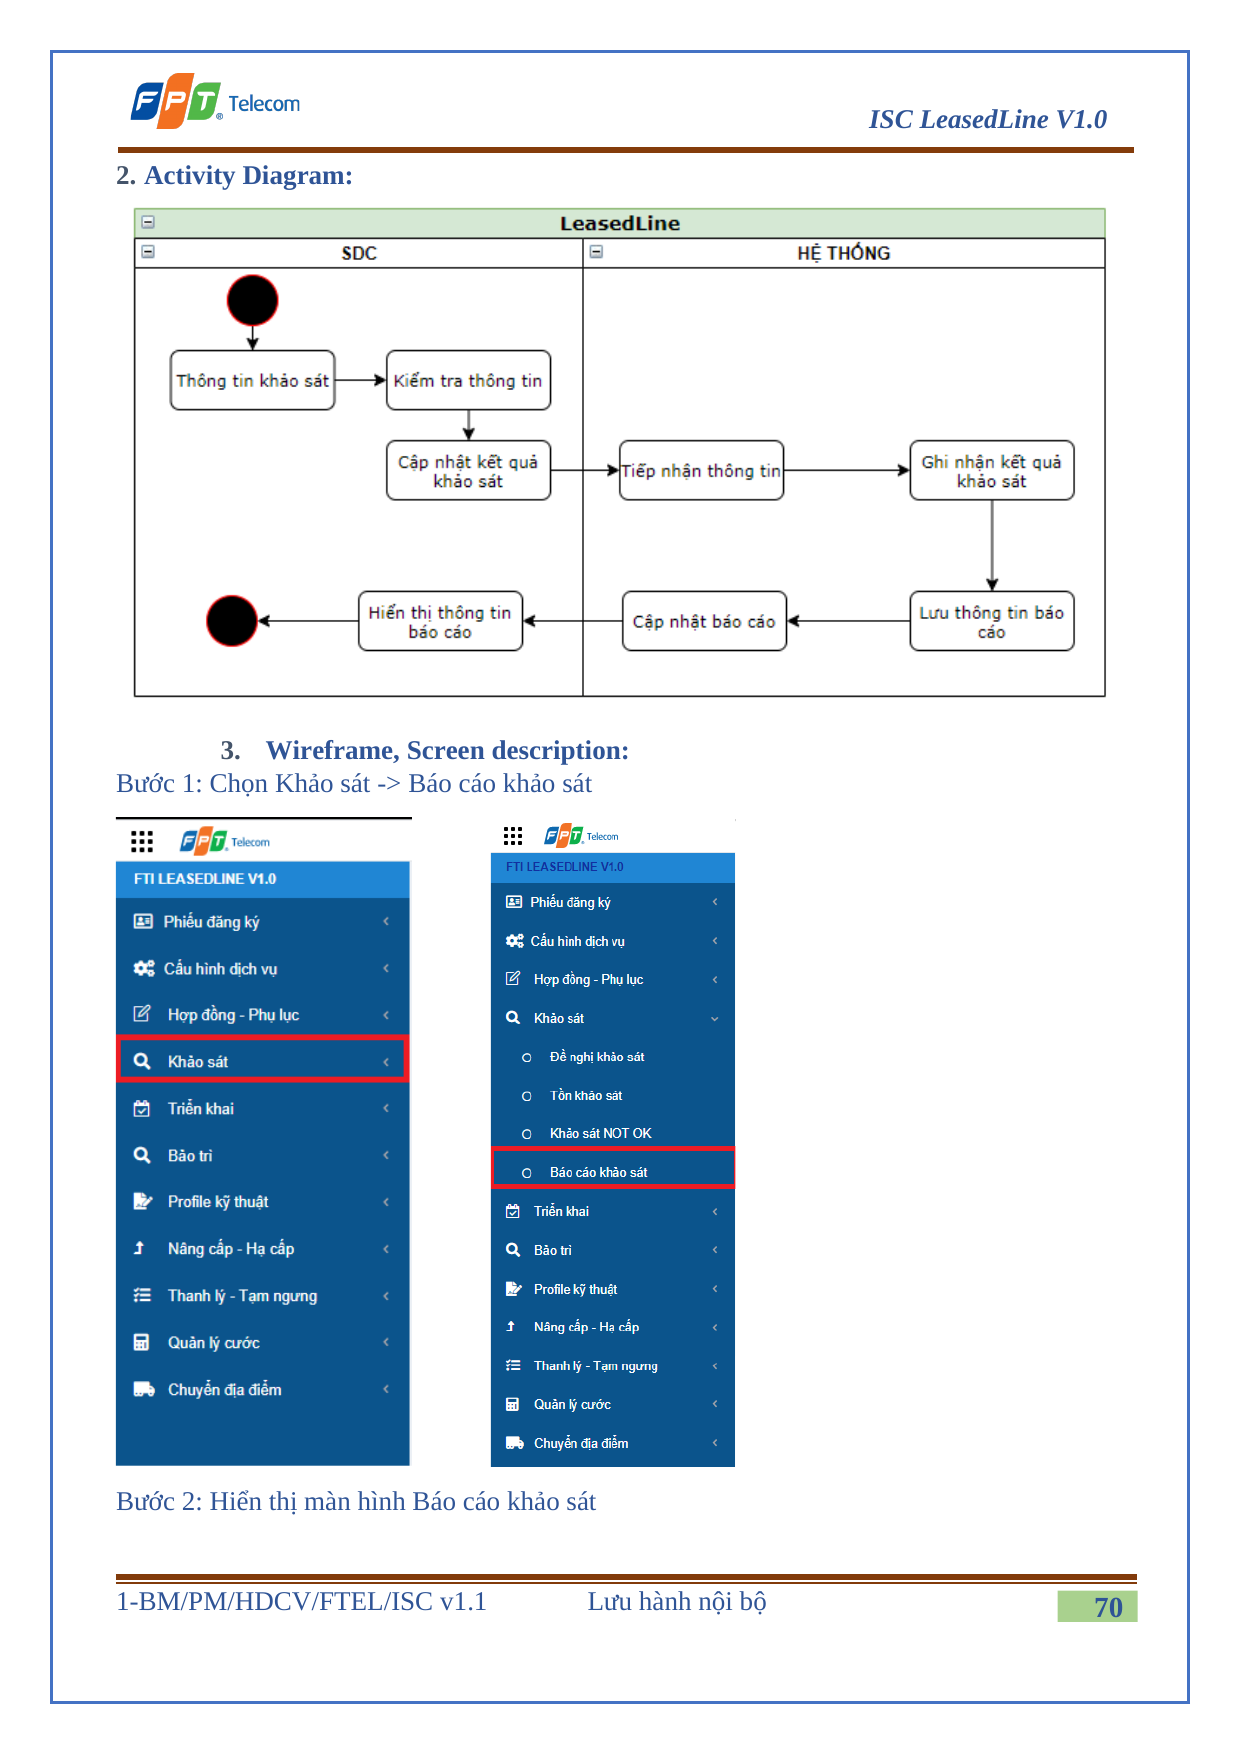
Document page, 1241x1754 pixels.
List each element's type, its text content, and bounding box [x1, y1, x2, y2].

picture [490, 819, 736, 1467]
subtitle Wireframe, Screen description: [220, 734, 1137, 765]
text Bước 1: Chọn Khảo sát -> Báo cáo khảo sát [116, 767, 1137, 798]
picture [130, 73, 300, 129]
picture [115, 817, 412, 1467]
subtitle Activity Diagram: [116, 159, 1137, 191]
text Bước 2: Hiển thị màn hình Báo cáo khảo sát [116, 1485, 1137, 1517]
picture [115, 193, 1137, 715]
